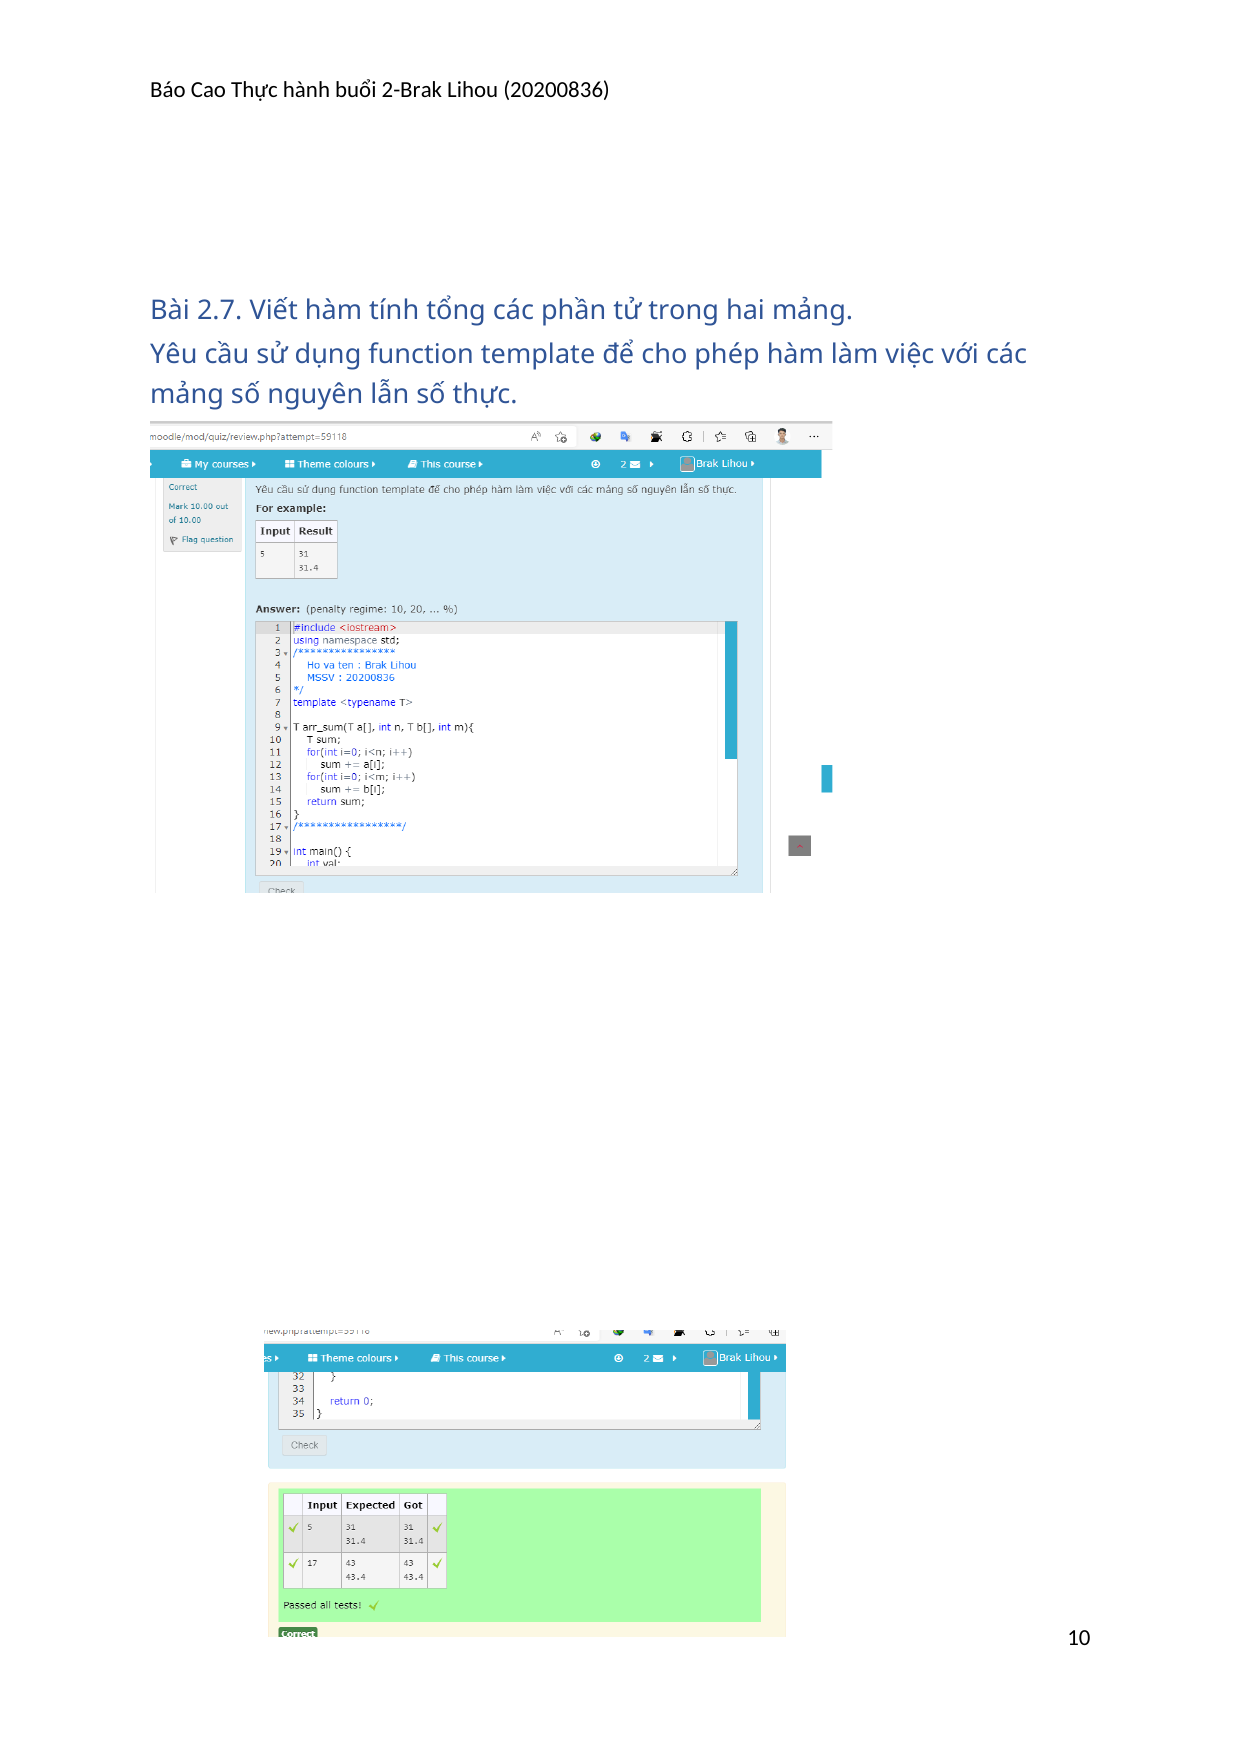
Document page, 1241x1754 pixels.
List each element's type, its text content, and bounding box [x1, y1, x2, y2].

picture [264, 1330, 786, 1637]
picture [150, 421, 833, 893]
subtitle Bài 2.7. Viết hàm tính tổng các phần tử trong hai mảng. [150, 291, 1090, 327]
subtitle Yêu cầu sử dụng function template để cho phép hàm làm việc với các mảng số nguyên lẫn số thực. [150, 334, 1090, 411]
